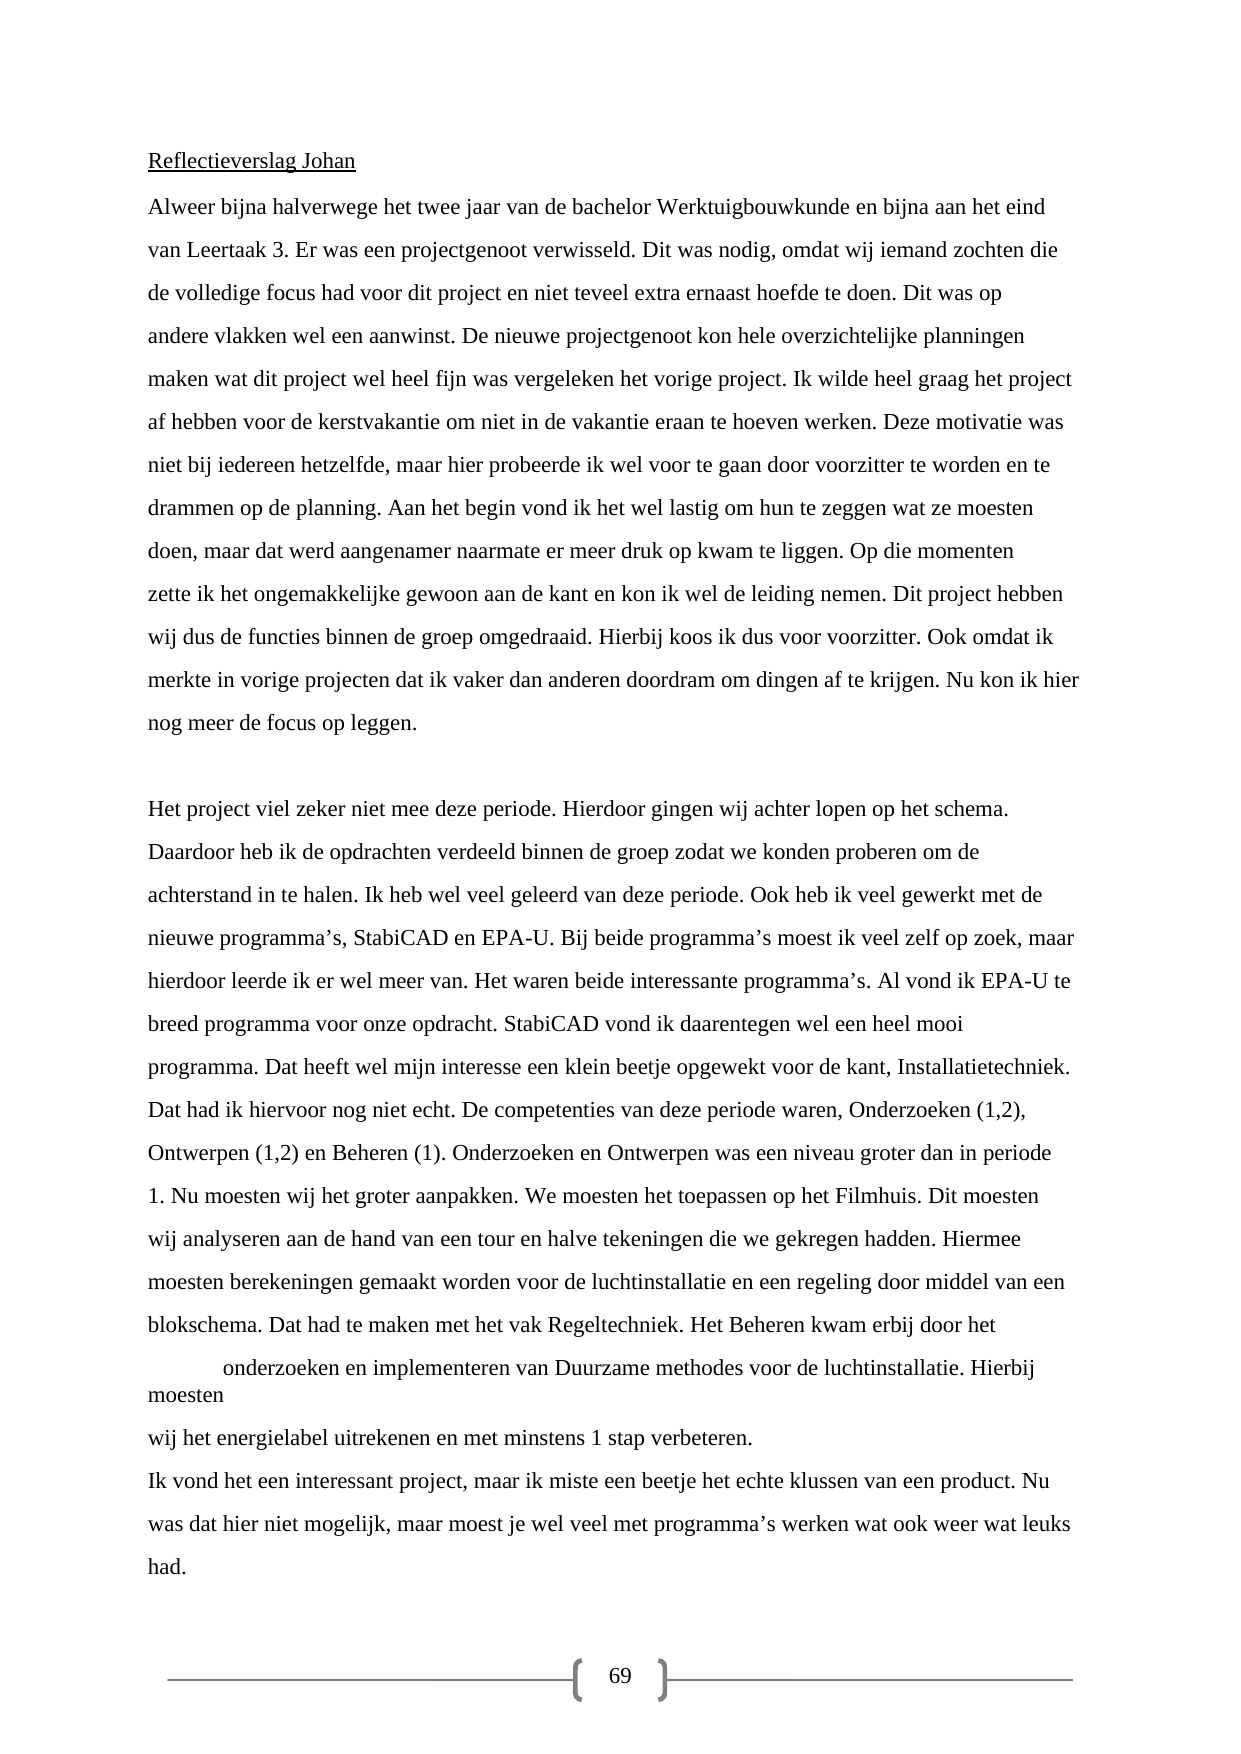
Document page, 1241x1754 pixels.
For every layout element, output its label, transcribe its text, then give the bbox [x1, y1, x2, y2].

text maken wat dit project wel heel fijn was vergeleken het vorige project. Ik wilde heel graag het project [148, 365, 1093, 391]
text nieuwe programma’s, StabiCAD en EPA-U. Bij beide programma’s moest ik veel zelf op zoek, maar [148, 924, 1093, 950]
text blokschema. Dat had te maken met het vak Regeltechniek. Het Beheren kwam erbij door het [148, 1311, 1093, 1338]
text Reflectieverslag Johan [148, 148, 1093, 174]
text van Leertaak 3. Er was een projectgenoot verwisseld. Dit was nodig, omdat wij iemand zochten die [148, 236, 1093, 262]
text de volledige focus had voor dit project en niet teveel extra ernaast hoefde te doen. Dit was op [148, 279, 1093, 305]
text wij het energielabel uitrekenen en met minstens 1 stap verbeteren. [148, 1424, 1093, 1450]
text hierdoor leerde ik er wel meer van. Het waren beide interessante programma’s. Al vond ik EPA-U te [148, 967, 1093, 993]
text merkte in vorige projecten dat ik vaker dan anderen doordram om dingen af te krijgen. Nu kon ik hier [148, 666, 1093, 692]
text moesten berekeningen gemaakt worden voor de luchtinstallatie en een regeling door middel van een [148, 1268, 1093, 1294]
text achterstand in te halen. Ik heb wel veel geleerd van deze periode. Ook heb ik veel gewerkt met de [148, 881, 1093, 907]
text Dat had ik hiervoor nog niet echt. De competenties van deze periode waren, Onderzoeken (1,2), [148, 1096, 1093, 1122]
text Het project viel zeker niet mee deze periode. Hierdoor gingen wij achter lopen op het schema. [148, 795, 1093, 821]
text Ik vond het een interessant project, maar ik miste een beetje het echte klussen van een product. Nu [148, 1467, 1093, 1493]
text onderzoeken en implementeren van Duurzame methodes voor de luchtinstallatie. Hierbij moesten [148, 1354, 1093, 1407]
text Alweer bijna halverwege het twee jaar van de bachelor Werktuigbouwkunde en bijna aan het eind [148, 193, 1093, 219]
text wij dus de functies binnen de groep omgedraaid. Hierbij koos ik dus voor voorzitter. Ook omdat ik [148, 623, 1093, 649]
text af hebben voor de kerstvakantie om niet in de vakantie eraan te hoeven werken. Deze motivatie was [148, 408, 1093, 434]
text andere vlakken wel een aanwinst. De nieuwe projectgenoot kon hele overzichtelijke planningen [148, 322, 1093, 348]
text 1. Nu moesten wij het groter aanpakken. We moesten het toepassen op het Filmhuis. Dit moesten [148, 1182, 1093, 1208]
text had. [148, 1553, 1093, 1579]
text programma. Dat heeft wel mijn interesse een klein beetje opgewekt voor de kant, Installatietechniek. [148, 1053, 1093, 1079]
text was dat hier niet mogelijk, maar moest je wel veel met programma’s werken wat ook weer wat leuks [148, 1510, 1093, 1536]
text Ontwerpen (1,2) en Beheren (1). Onderzoeken en Ontwerpen was een niveau groter dan in periode [148, 1139, 1093, 1166]
text doen, maar dat werd aangenamer naarmate er meer druk op kwam te liggen. Op die momenten [148, 537, 1093, 563]
text zette ik het ongemakkelijke gewoon aan de kant en kon ik wel de leiding nemen. Dit project hebben [148, 580, 1093, 606]
text nog meer de focus op leggen. [148, 709, 1093, 735]
text drammen op de planning. Aan het begin vond ik het wel lastig om hun te zeggen wat ze moesten [148, 494, 1093, 520]
text wij analyseren aan de hand van een tour en halve tekeningen die we gekregen hadden. Hiermee [148, 1225, 1093, 1252]
text niet bij iedereen hetzelfde, maar hier probeerde ik wel voor te gaan door voorzitter te worden en te [148, 451, 1093, 477]
text breed programma voor onze opdracht. StabiCAD vond ik daarentegen wel een heel mooi [148, 1010, 1093, 1036]
text Daardoor heb ik de opdrachten verdeeld binnen de groep zodat we konden proberen om de [148, 838, 1093, 864]
